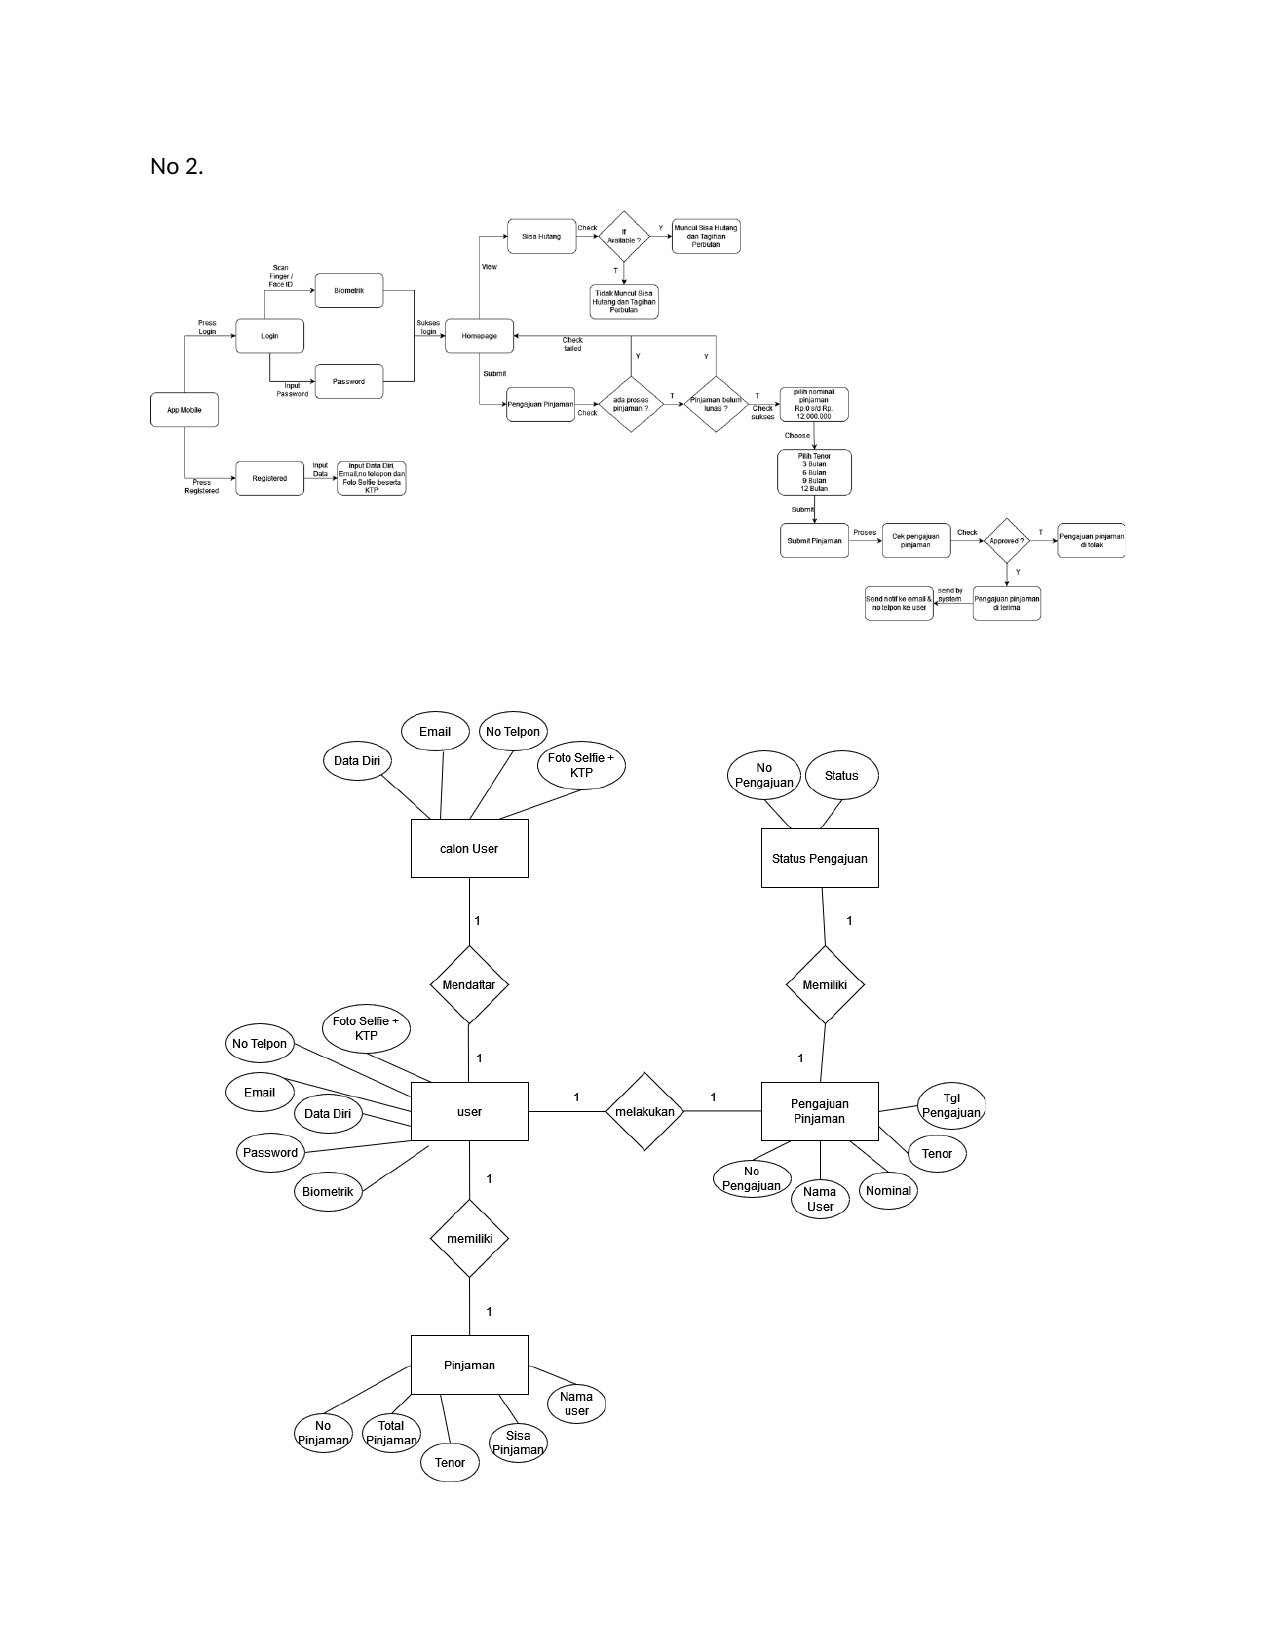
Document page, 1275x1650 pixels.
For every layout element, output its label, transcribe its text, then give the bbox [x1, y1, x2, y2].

text No 2. [150, 150, 1125, 181]
picture [225, 711, 986, 1482]
picture [150, 211, 1125, 621]
